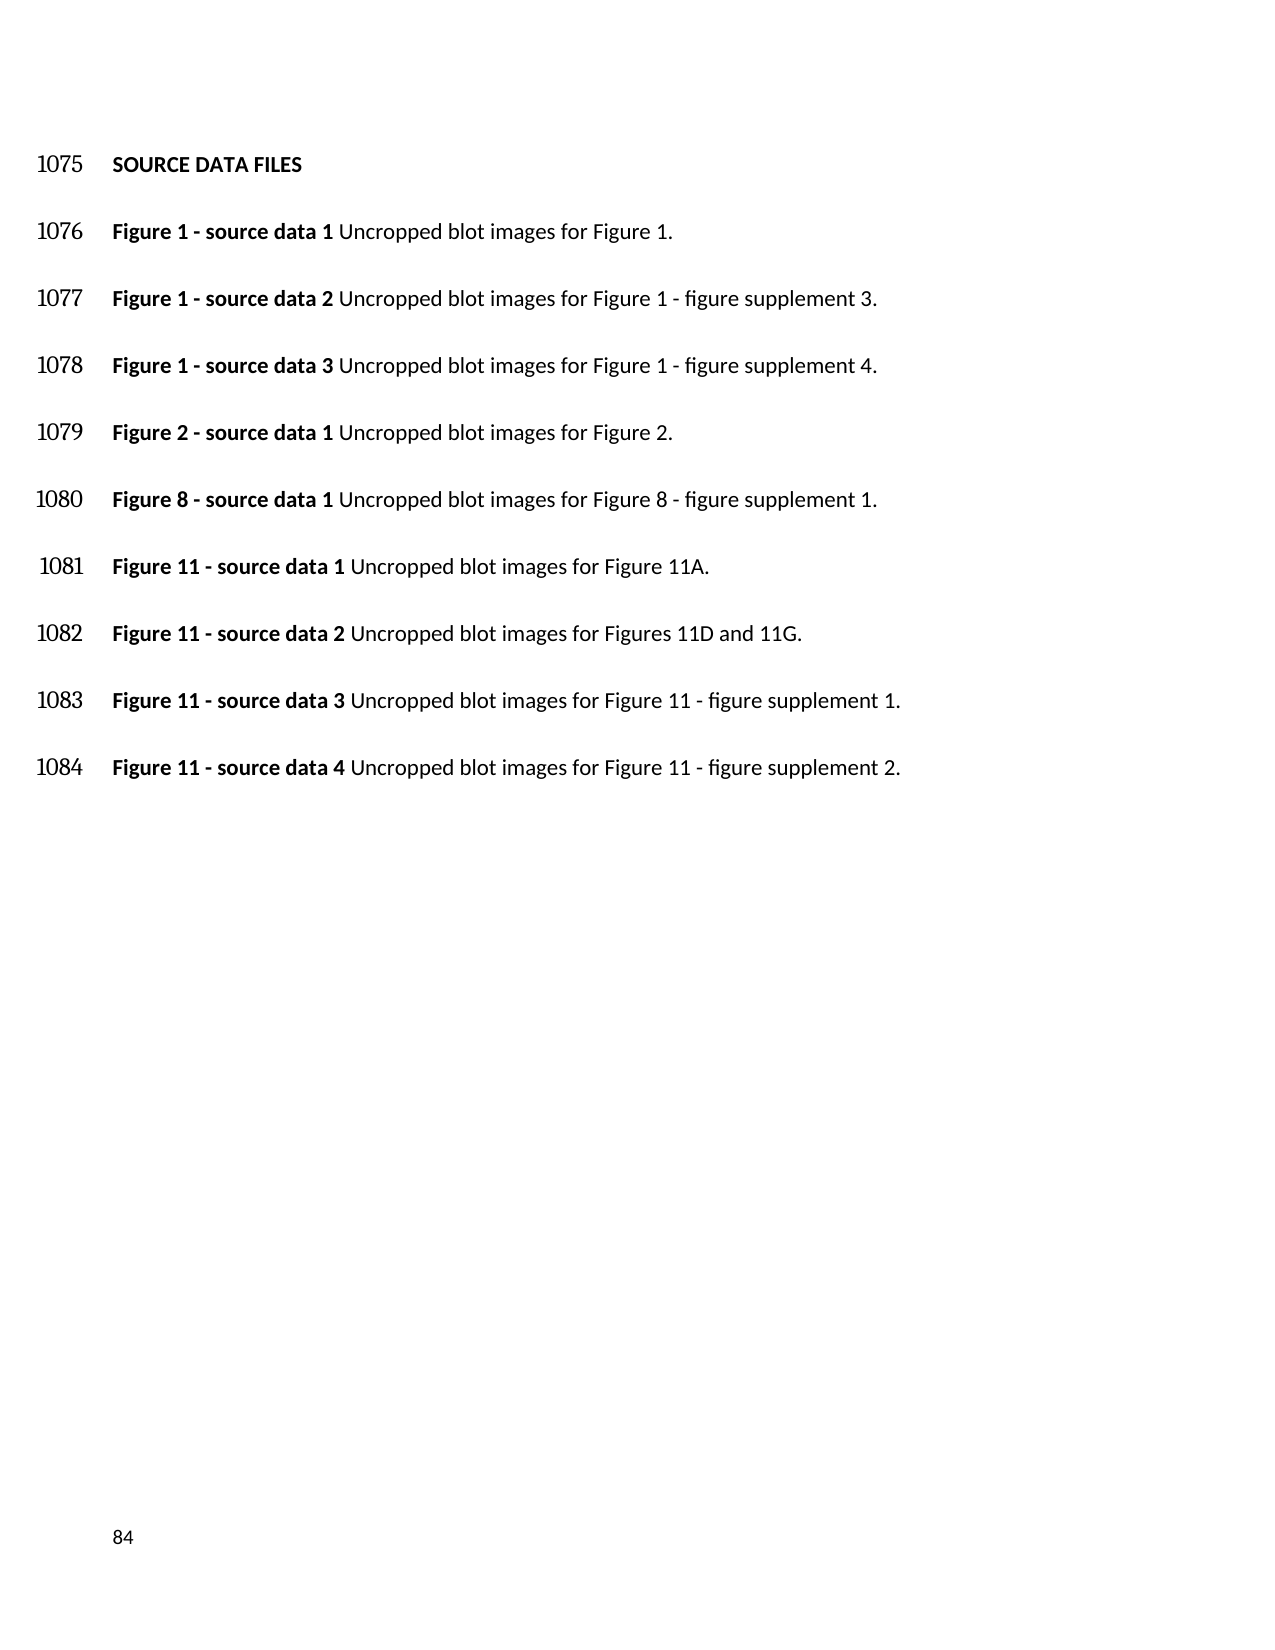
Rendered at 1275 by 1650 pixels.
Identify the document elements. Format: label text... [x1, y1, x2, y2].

text Figure 1 - source data 1 Uncropped blot images for Figure 1. [112, 217, 1162, 245]
subtitle Source data files [112, 150, 1162, 178]
text Figure 2 - source data 1 Uncropped blot images for Figure 2. [112, 418, 1162, 446]
text Figure 11 - source data 1 Uncropped blot images for Figure 11A. [112, 552, 1162, 580]
text Figure 1 - source data 3 Uncropped blot images for Figure 1 - figure supplement 4. [112, 351, 1162, 379]
text Figure 11 - source data 3 Uncropped blot images for Figure 11 - figure supplement 1. [112, 686, 1162, 714]
text Figure 11 - source data 2 Uncropped blot images for Figures 11D and 11G. [112, 619, 1162, 647]
text Figure 1 - source data 2 Uncropped blot images for Figure 1 - figure supplement 3. [112, 284, 1162, 312]
text Figure 8 - source data 1 Uncropped blot images for Figure 8 - figure supplement 1. [112, 485, 1162, 513]
text Figure 11 - source data 4 Uncropped blot images for Figure 11 - figure supplement 2. [112, 753, 1162, 781]
